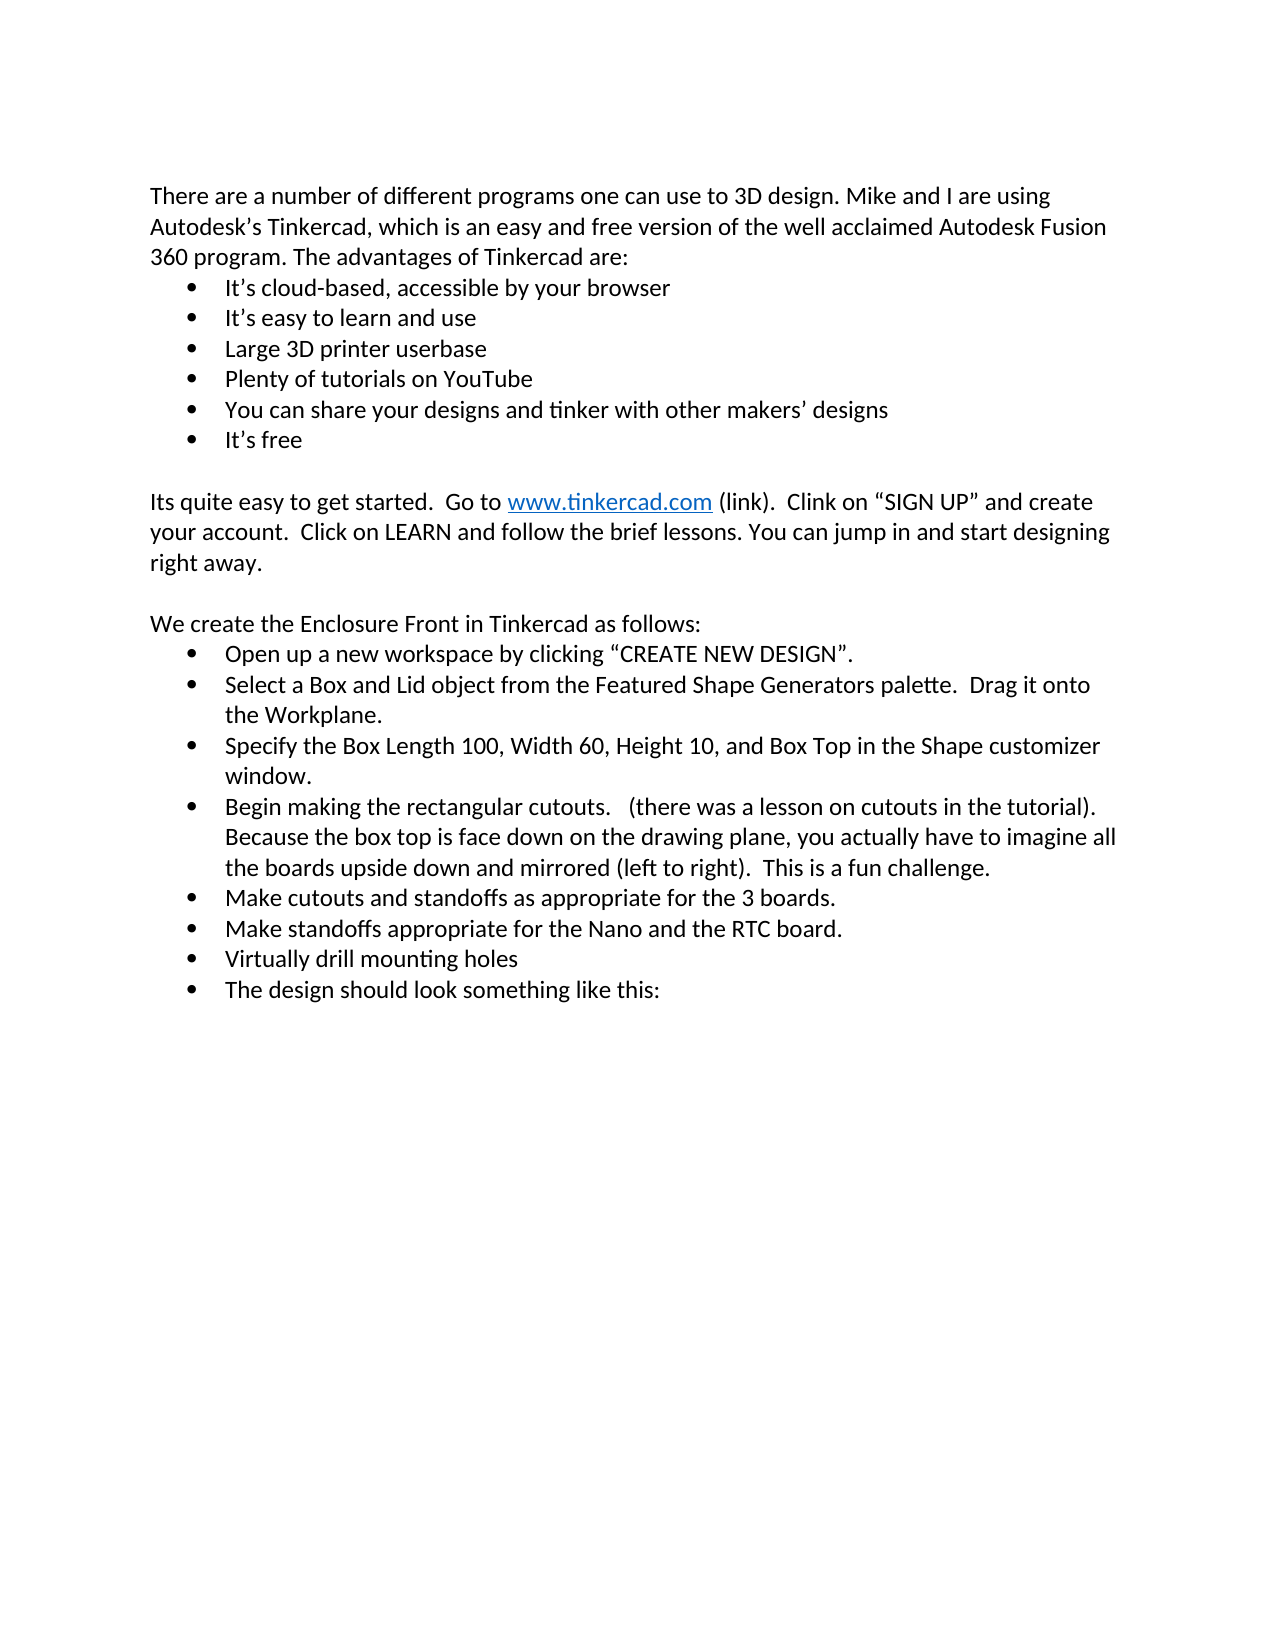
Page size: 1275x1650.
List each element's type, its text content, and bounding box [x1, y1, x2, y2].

list Plenty of tutorials on YouTube [187, 364, 1125, 394]
list You can share your designs and tinker with other makers’ designs [187, 394, 1125, 425]
list Select a Box and Lid object from the Featured Shape Generators palette. Drag it onto the Workplane. [187, 669, 1125, 730]
list Begin making the rectangular cutouts. (there was a lesson on cutouts in the tutorial). Because the box top is face down on the drawing plane, you actually have to imagine all the boards upside down and mirrored (left to right). This is a fun challenge. [187, 791, 1125, 882]
text There are a number of different programs one can use to 3D design. Mike and I are using Autodesk’s Tinkercad, which is an easy and free version of the well acclaimed Autodesk Fusion 360 program. The advantages of Tinkercad are: [150, 181, 1125, 272]
list Make cutouts and standoffs as appropriate for the 3 boards. [187, 882, 1125, 913]
list Virtually drill mounting holes [187, 943, 1125, 974]
list It’s cloud-based, accessible by your browser [187, 272, 1125, 303]
list It’s free [187, 425, 1125, 455]
list It’s easy to learn and use [187, 303, 1125, 333]
list The design should look something like this: [187, 974, 1125, 1004]
list Make standoffs appropriate for the Nano and the RTC board. [187, 913, 1125, 943]
text We create the Enclosure Front in Tinkercad as follows: [150, 608, 1125, 638]
list Open up a new workspace by clicking “CREATE NEW DESIGN”. [187, 638, 1125, 669]
list Specify the Box Length 100, Width 60, Height 10, and Box Top in the Shape customizer window. [187, 730, 1125, 791]
list Large 3D printer userbase [187, 333, 1125, 364]
text Its quite easy to get started. Go to www.tinkercad.com (link). Clink on “SIGN UP” and create your account. Click on LEARN and follow the brief lessons. You can jump in and start designing right away. [150, 486, 1125, 577]
